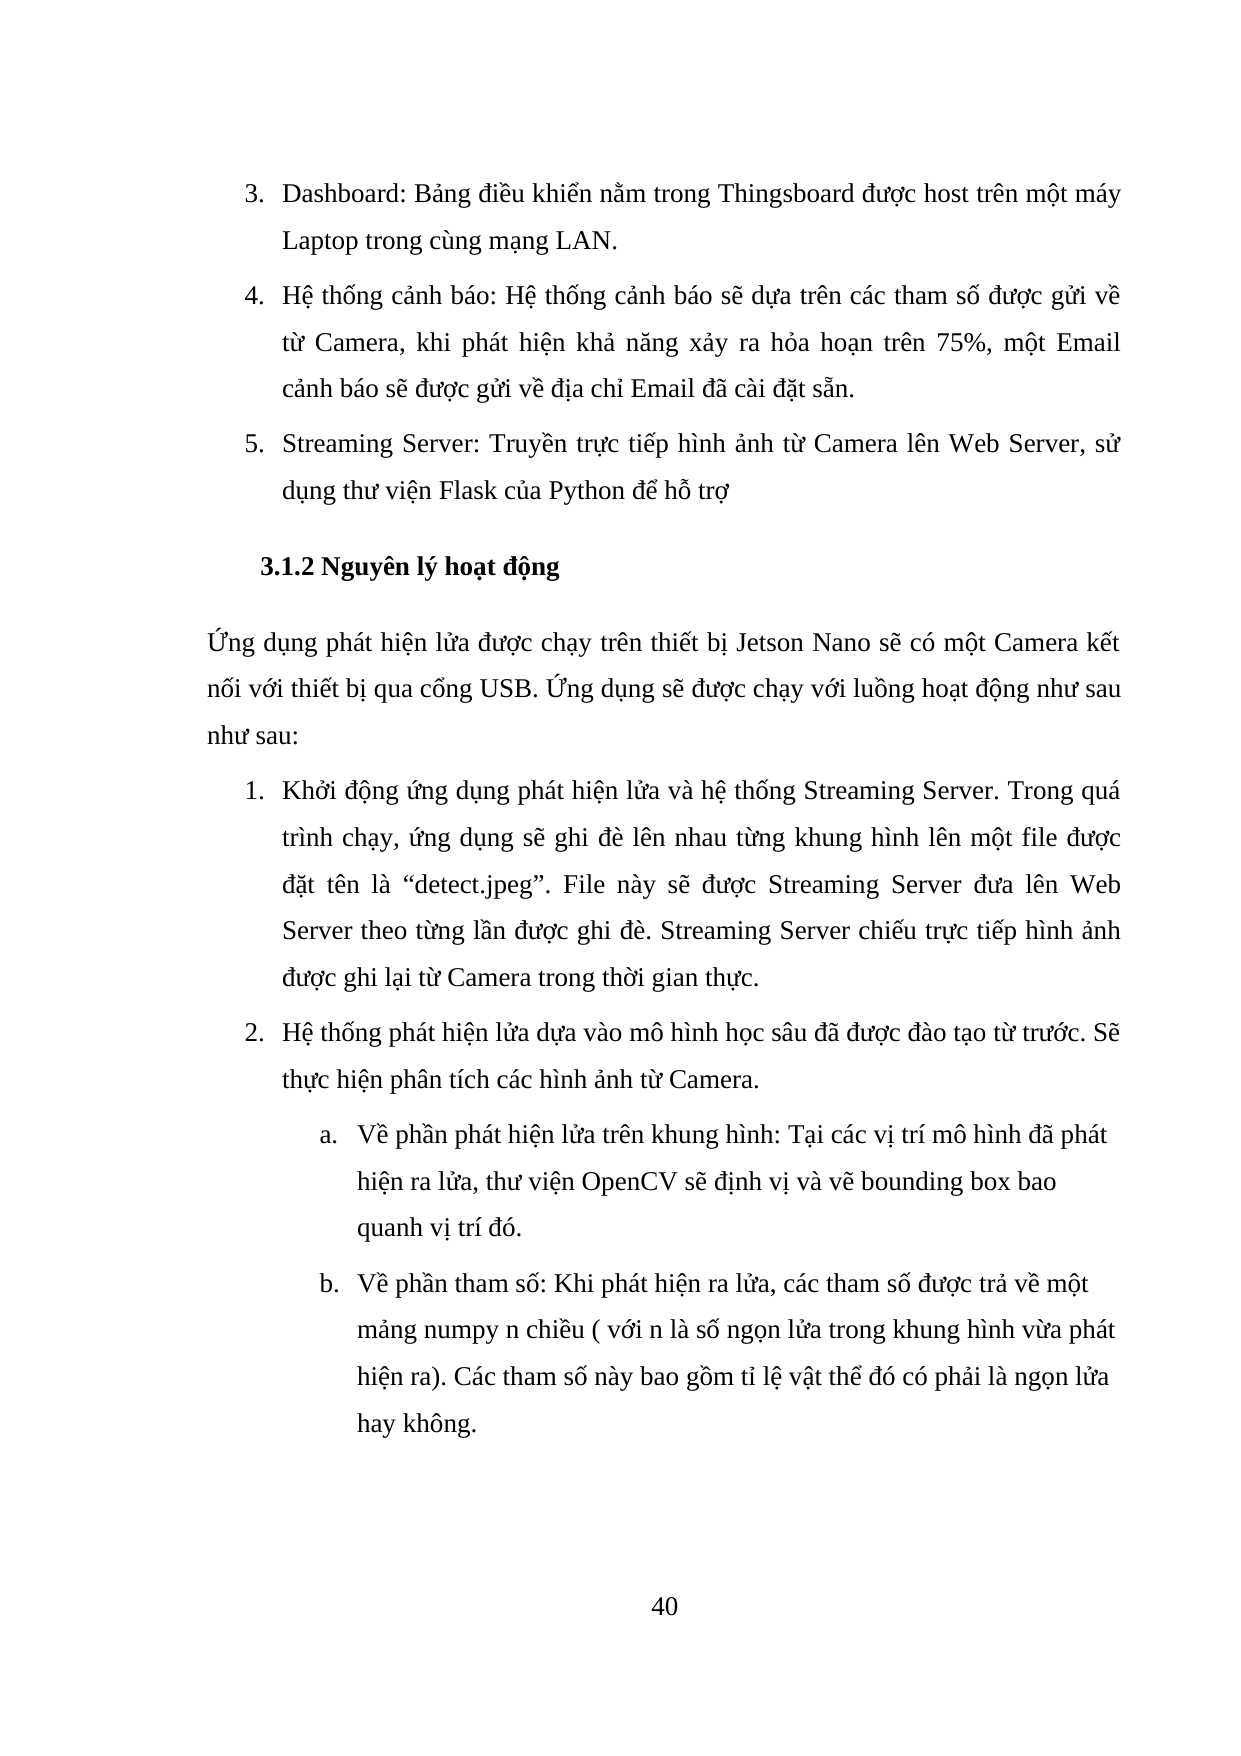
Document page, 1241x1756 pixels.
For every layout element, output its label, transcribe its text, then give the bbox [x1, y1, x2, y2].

list Về phần phát hiện lửa trên khung hình: Tại các vị trí mô hình đã phát hiện ra lửa, thư viện OpenCV sẽ định vị và vẽ bounding box bao quanh vị trí đó. [319, 1118, 1122, 1243]
list Hệ thống cảnh báo: Hệ thống cảnh báo sẽ dựa trên các tham số được gửi về từ Camera, khi phát hiện khả năng xảy ra hỏa hoạn trên 75%, một Email cảnh báo sẽ được gửi về địa chỉ Email đã cài đặt sẵn. [244, 279, 1122, 403]
list Streaming Server: Truyền trực tiếp hình ảnh từ Camera lên Web Server, sử dụng thư viện Flask của Python để hỗ trợ [244, 428, 1122, 505]
list Dashboard: Bảng điều khiển nằm trong Thingsboard được host trên một máy Laptop trong cùng mạng LAN. [244, 177, 1122, 255]
list Về phần tham số: Khi phát hiện ra lửa, các tham số được trả về một mảng numpy n chiều ( với n là số ngọn lửa trong khung hình vừa phát hiện ra). Các tham số này bao gồm tỉ lệ vật thể đó có phải là ngọn lửa hay không. [319, 1267, 1122, 1438]
list Khởi động ứng dụng phát hiện lửa và hệ thống Streaming Server. Trong quá trình chạy, ứng dụng sẽ ghi đè lên nhau từng khung hình lên một file được đặt tên là “detect.jpeg”. File này sẽ được Streaming Server đưa lên Web Server theo từng lần được ghi đè. Streaming Server chiếu trực tiếp hình ảnh được ghi lại từ Camera trong thời gian thực. [244, 774, 1122, 992]
subtitle 3.1.2 Nguyên lý hoạt động [260, 550, 1122, 581]
text Ứng dụng phát hiện lửa được chạy trên thiết bị Jetson Nano sẽ có một Camera kết nối với thiết bị qua cổng USB. Ứng dụng sẽ được chạy với luồng hoạt động như sau như sau: [207, 626, 1122, 750]
list Hệ thống phát hiện lửa dựa vào mô hình học sâu đã được đào tạo từ trước. Sẽ thực hiện phân tích các hình ảnh từ Camera. [244, 1016, 1122, 1094]
